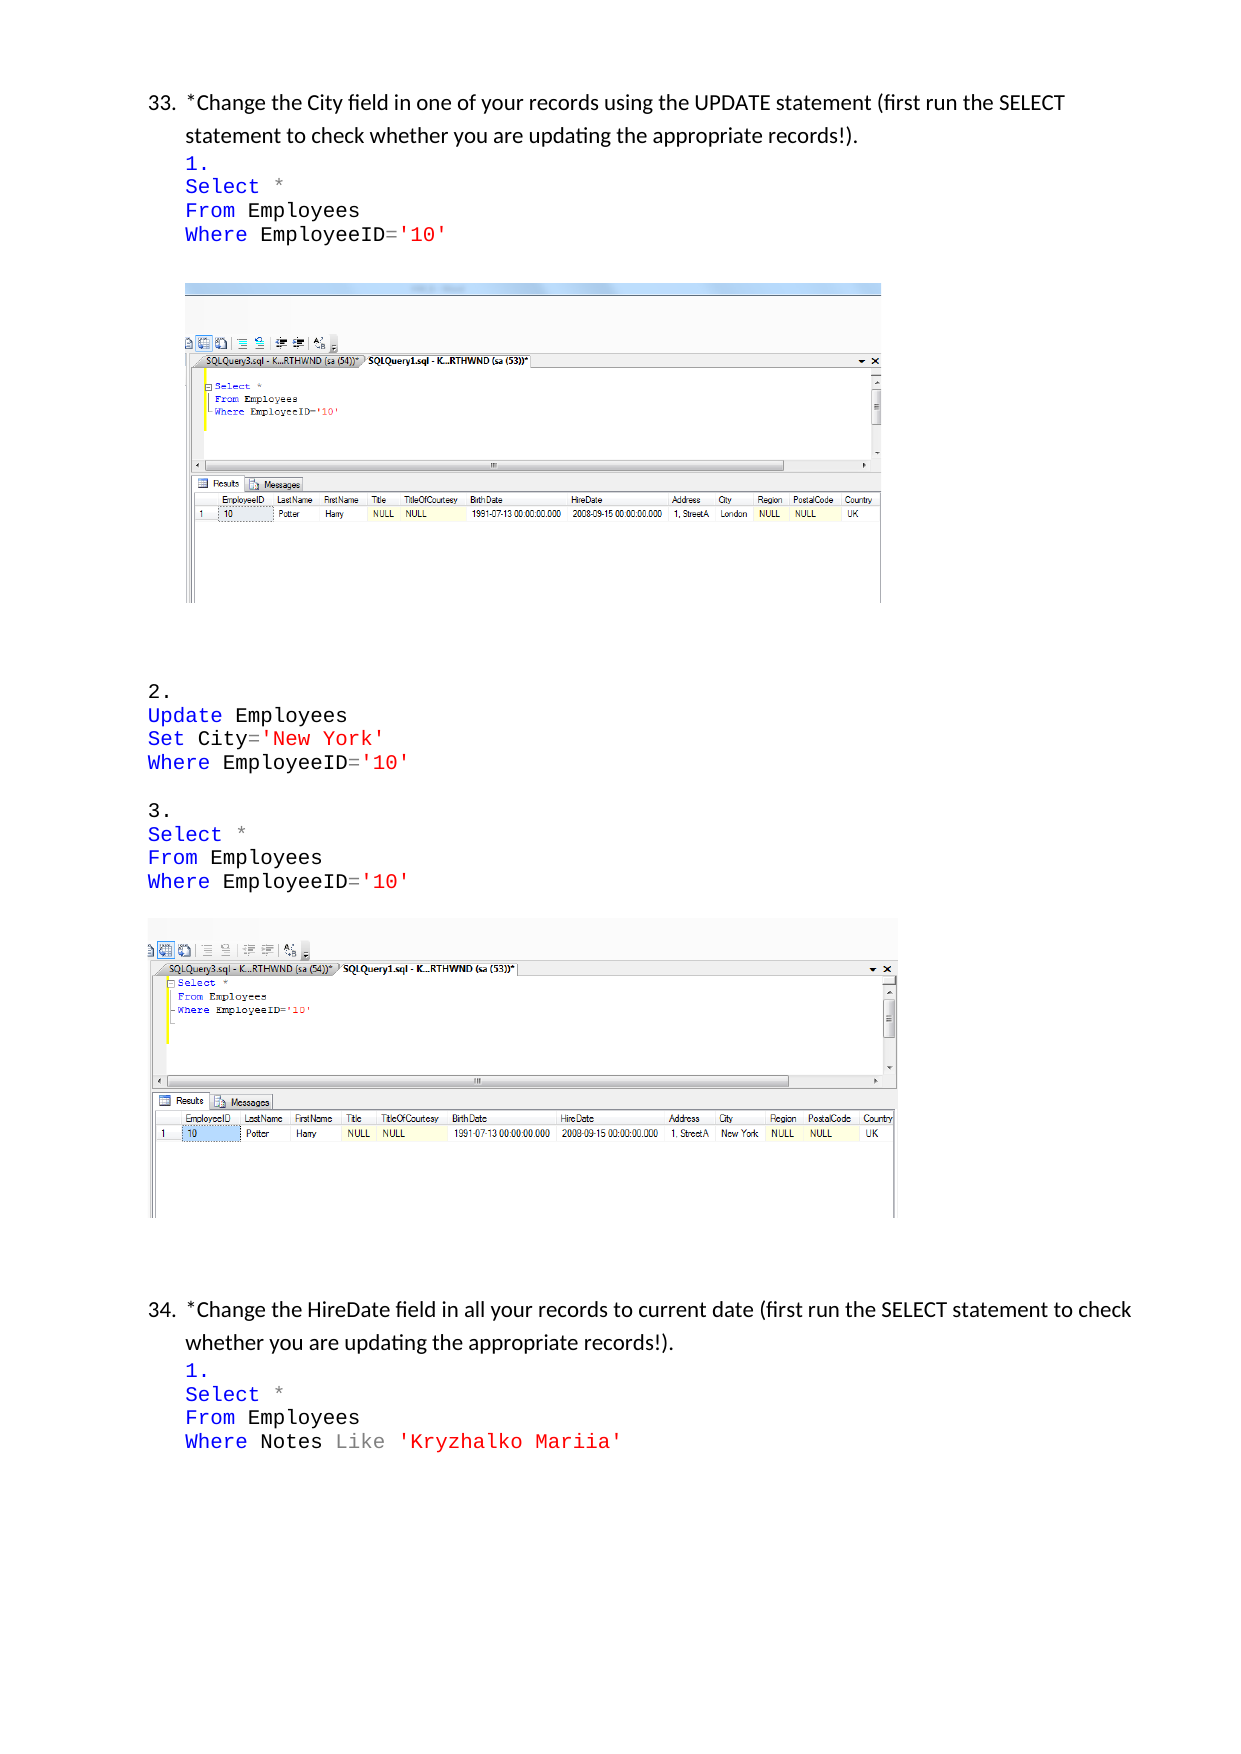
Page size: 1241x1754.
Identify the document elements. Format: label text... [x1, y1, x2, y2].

text From Employees [148, 847, 1152, 871]
list 1. [185, 1360, 1152, 1383]
text 3. [148, 800, 1152, 824]
list Select * [185, 1383, 1152, 1407]
picture [185, 283, 882, 603]
list Where EmployeeID='10' [185, 224, 1152, 247]
text 2. [148, 681, 1152, 705]
list 1. [185, 153, 1152, 177]
text Where EmployeeID='10' [148, 871, 1152, 894]
list *Change the HireDate field in all your records to current date (first run the SELECT statement to check whether you are updating the appropriate records!). [148, 1296, 1152, 1356]
list Where Notes Like 'Kryzhalko Mariia' [185, 1431, 1152, 1454]
text Where EmployeeID='10' [148, 752, 1152, 776]
text Update Employees [148, 705, 1152, 728]
text Select * [148, 824, 1152, 847]
list From Employees [185, 200, 1152, 224]
list Select * [185, 177, 1152, 200]
list *Change the City field in one of your records using the UPDATE statement (first run the SELECT statement to check whether you are updating the appropriate records!). [148, 88, 1152, 149]
picture [147, 918, 898, 1218]
list From Employees [185, 1407, 1152, 1431]
text Set City='New York' [148, 728, 1152, 752]
